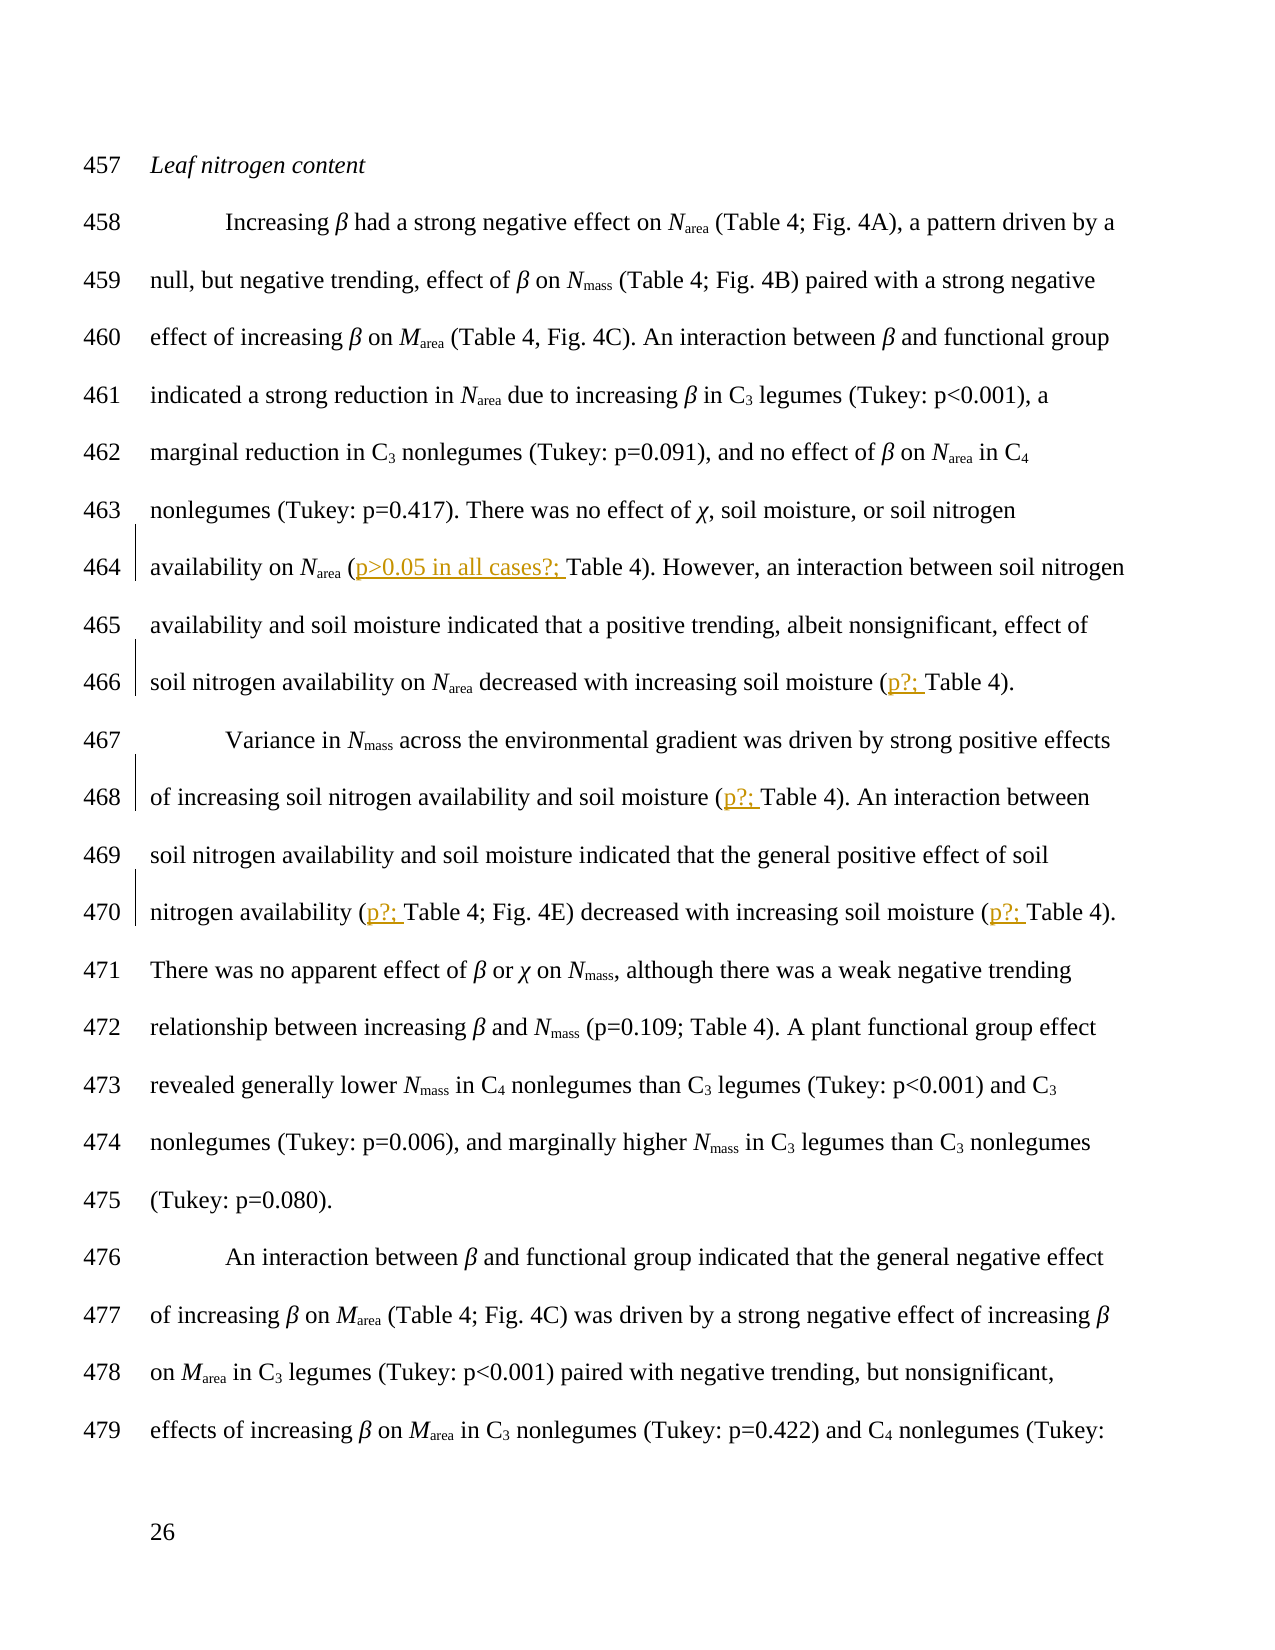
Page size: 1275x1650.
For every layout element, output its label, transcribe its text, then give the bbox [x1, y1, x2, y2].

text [150, 1242, 1125, 1444]
text Increasing β had a strong negative effect on Narea (Table 4; Fig. 4A), a pattern driven by a null, but negative trending, effect of β on Nmass (Table 4; Fig. 4B) paired with a strong negative effect of increasing β on Marea (Table 4, Fig. 4C). An interaction between β and functional group indicated a strong reduction in Narea due to increasing β in C3 legumes (Tukey: p<0.001), a marginal reduction in C3 nonlegumes (Tukey: p=0.091), and no effect of β on Narea in C4 nonlegumes (Tukey: p=0.417). There was no effect of χ, soil moisture, or soil nitrogen availability on Narea (Table 4). However, an interaction between soil nitrogen availability and soil moisture indicated that a positive trending, albeit nonsignificant, effect of soil nitrogen availability on Narea decreased with increasing soil moisture (Table 4). [150, 207, 1125, 696]
text Leaf nitrogen content [150, 150, 1125, 179]
text Variance in Nmass across the environmental gradient was driven by strong positive effects of increasing soil nitrogen availability and soil moisture (Table 4). An interaction between soil nitrogen availability and soil moisture indicated that the general positive effect of soil nitrogen availability (Table 4; Fig. 4E) decreased with increasing soil moisture (Table 4). There was no apparent effect of β or χ on Nmass, although there was a weak negative trending relationship between increasing β and Nmass (p=0.109; Table 4). A plant functional group effect revealed generally lower Nmass in C4 nonlegumes than C3 legumes (Tukey: p<0.001) and C3 nonlegumes (Tukey: p=0.006), and marginally higher Nmass in C3 legumes than C3 nonlegumes (Tukey: p=0.080). [150, 725, 1125, 1214]
